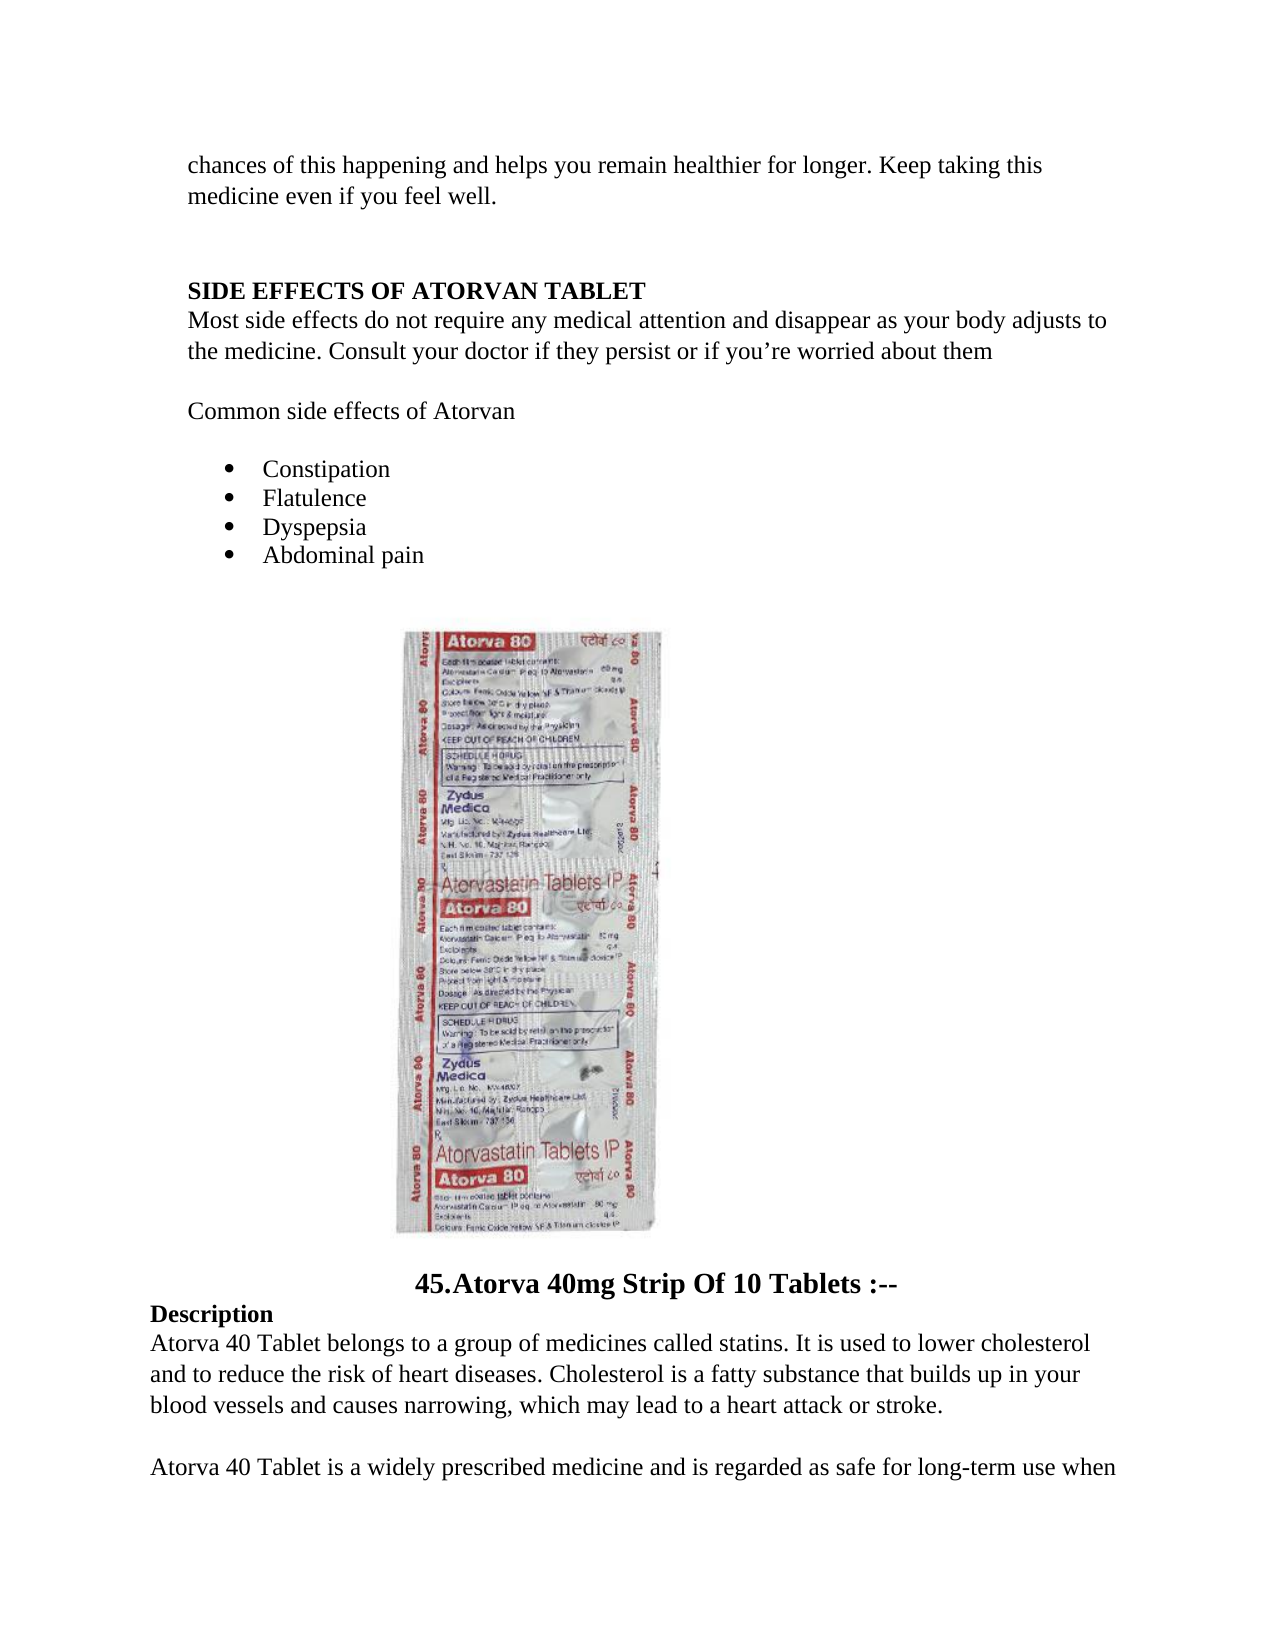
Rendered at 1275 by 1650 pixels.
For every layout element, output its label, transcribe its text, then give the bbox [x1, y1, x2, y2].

list Constipation [225, 454, 1125, 483]
subtitle SIDE EFFECTS OF ATORVAN TABLET [187, 276, 1125, 305]
subtitle Common side effects of Atorvan [187, 396, 1125, 425]
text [150, 1328, 1125, 1481]
list Atorva 40mg Strip Of 10 Tablets :-- [187, 1266, 1125, 1299]
picture [150, 598, 901, 1266]
text Most side effects do not require any medical attention and disappear as your body adjusts to the medicine. Consult your doctor if they persist or if you’re worried about them [187, 305, 1125, 365]
text Description [150, 1299, 1125, 1328]
list Dyspepsia [225, 512, 1125, 541]
list Abdominal pain [225, 541, 1125, 569]
list Flatulence [225, 483, 1125, 512]
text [187, 150, 1125, 210]
